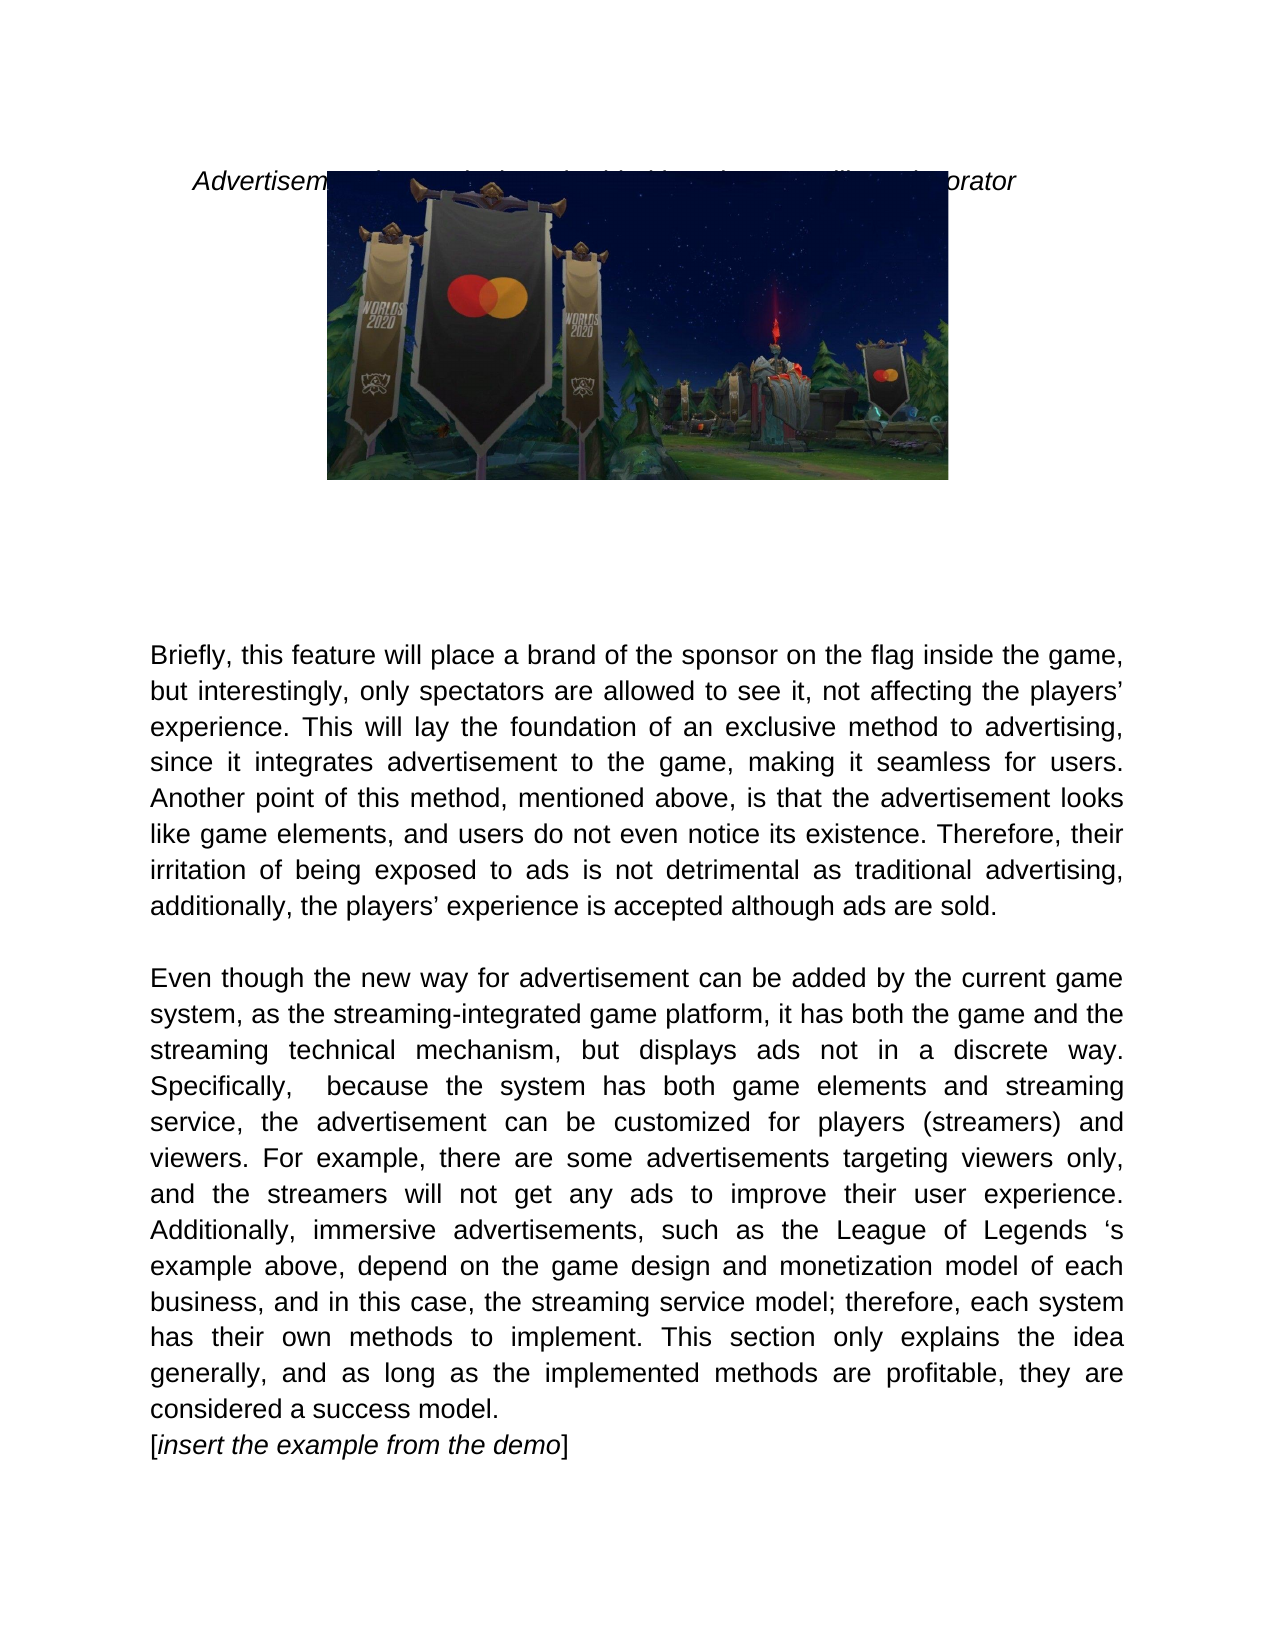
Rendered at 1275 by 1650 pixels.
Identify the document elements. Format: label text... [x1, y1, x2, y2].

picture [327, 171, 949, 480]
text [insert the example from the demo] [150, 1429, 1125, 1461]
text Briefly, this feature will place a brand of the sponsor on the flag inside the game, but interestingly, only spectators are allowed to see it, not affecting the players’ experience. This will lay the foundation of an exclusive method to advertising, since it integrates advertisement to the game, making it seamless for users. Another point of this method, mentioned above, is that the advertisement looks like game elements, and users do not even notice its existence. Therefore, their irritation of being exposed to ads is not detrimental as traditional advertising, additionally, the players’ experience is accepted although ads are sold. [150, 639, 1125, 921]
text Even though the new way for advertisement can be added by the current game system, as the streaming-integrated game platform, it has both the game and the streaming technical mechanism, but displays ads not in a discrete way. Specifically, because the system has both game elements and streaming service, the advertisement can be customized for players (streamers) and viewers. For example, there are some advertisements targeting viewers only, and the streamers will not get any ads to improve their user experience. Additionally, immersive advertisements, such as the League of Legends ‘s example above, depend on the game design and monetization model of each business, and in this case, the streaming service model; therefore, each system has their own methods to implement. This section only explains the idea generally, and as long as the implemented methods are profitable, they are considered a success model. [150, 962, 1125, 1424]
